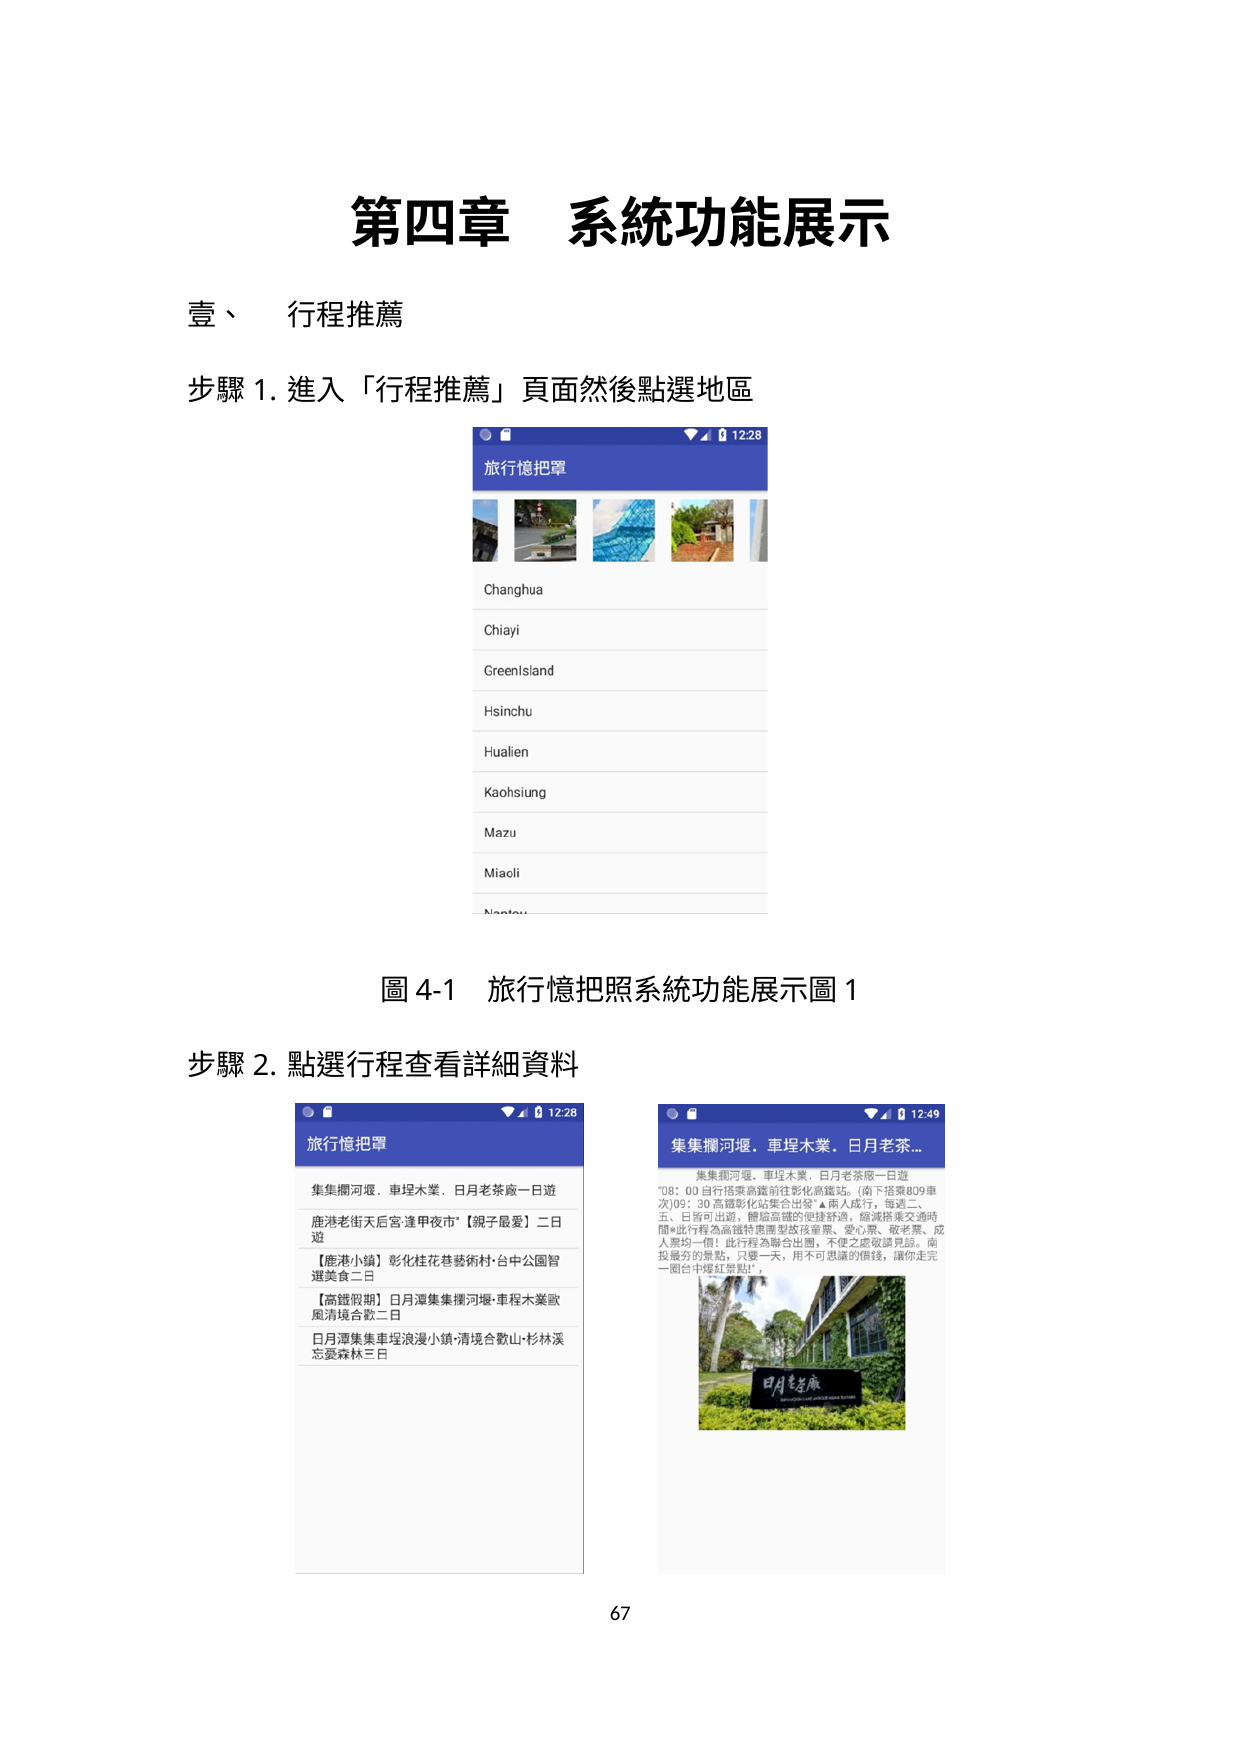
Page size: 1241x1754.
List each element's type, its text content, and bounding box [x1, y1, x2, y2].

list 行程推薦 [187, 275, 1053, 350]
list 點選行程查看詳細資料 [187, 1025, 1053, 1100]
picture [658, 1104, 945, 1574]
text 第四章 系統功能展示 [187, 162, 1053, 275]
list 進入「行程推薦」頁面然後點選地區 [187, 350, 1053, 425]
picture [472, 427, 768, 914]
picture [295, 1103, 584, 1574]
